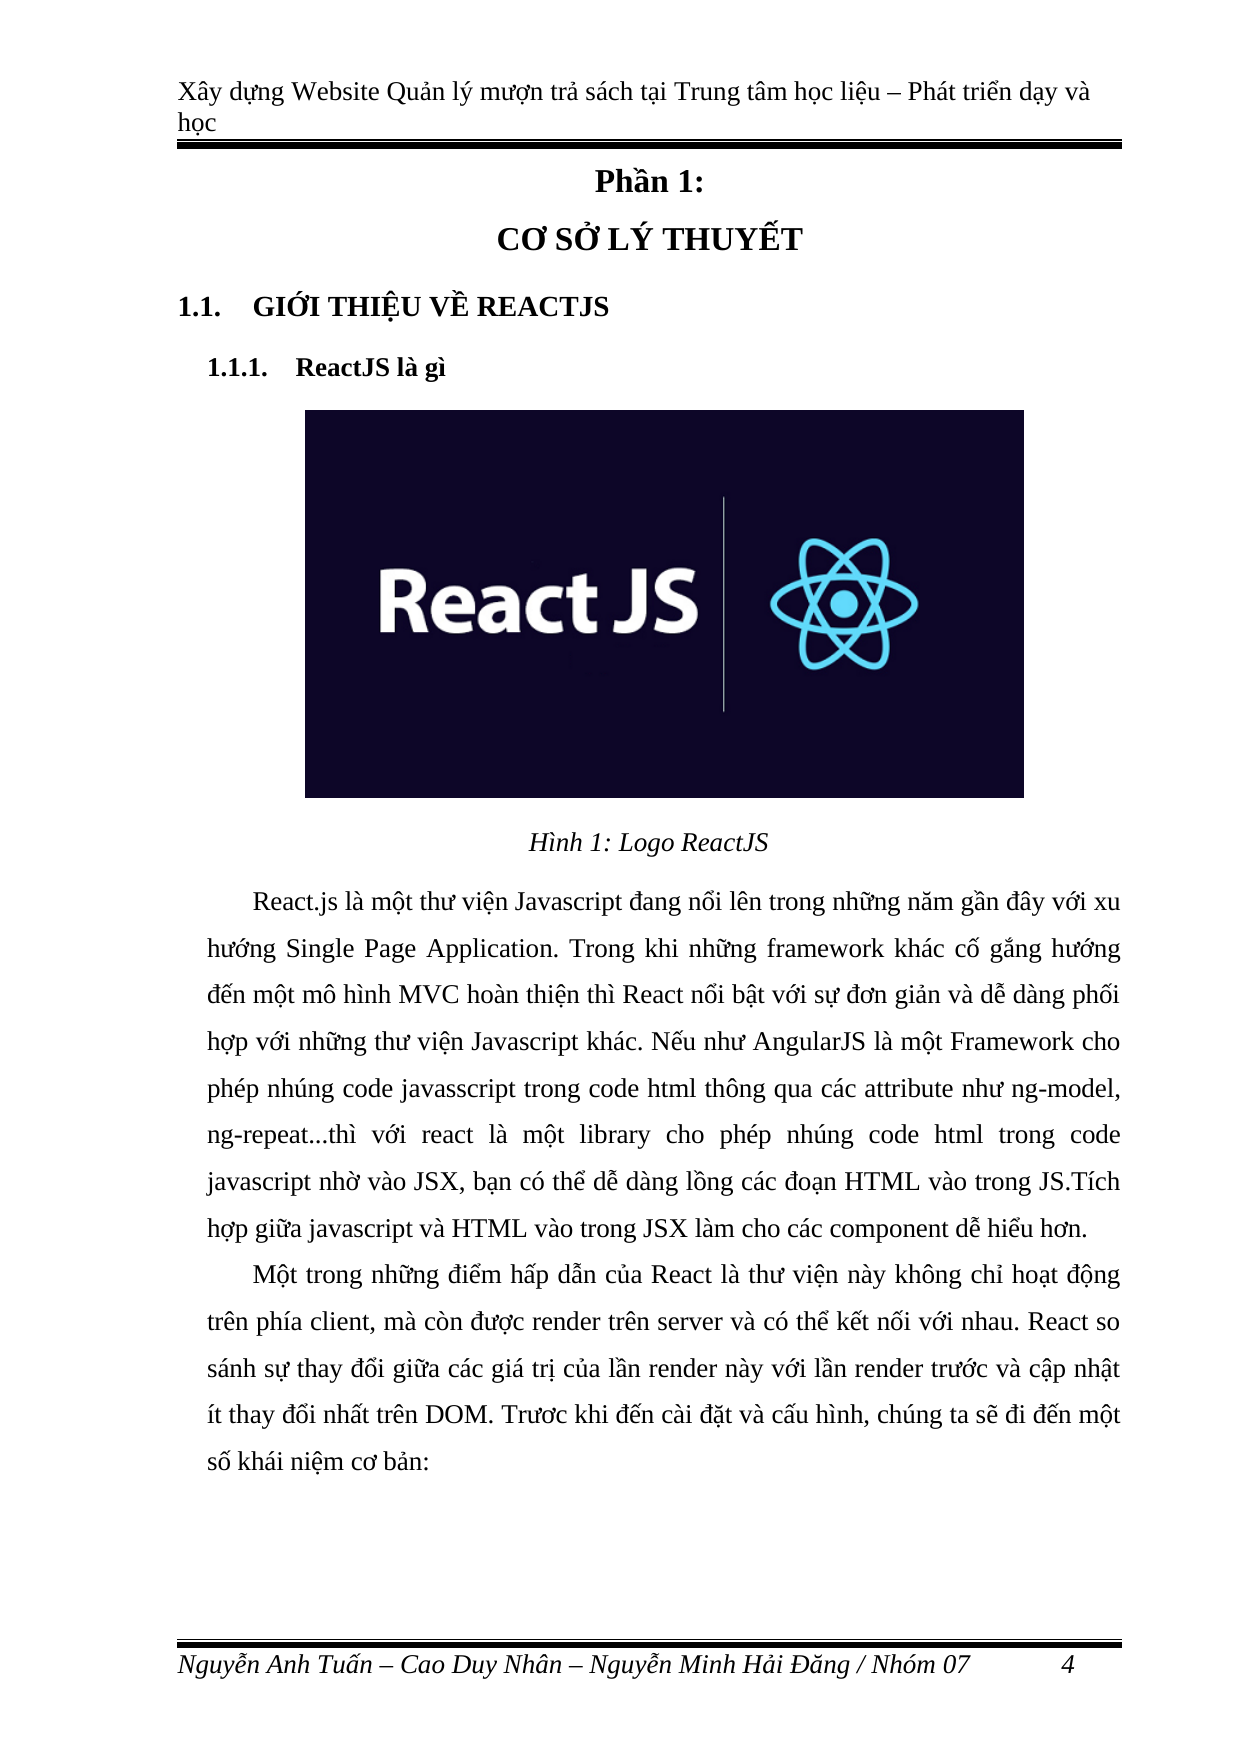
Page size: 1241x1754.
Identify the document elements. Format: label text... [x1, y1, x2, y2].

list React.js là một thư viện Javascript đang nổi lên trong những năm gần đây với xu hướng Single Page Application. Trong khi những framework khác cố gắng hướng đến một mô hình MVC hoàn thiện thì React nổi bật với sự đơn giản và dễ dàng phối hợp với những thư viện Javascript khác. Nếu như AngularJS là một Framework cho phép nhúng code javasscript trong code html thông qua các attribute như ng-model, ng-repeat...thì với react là một library cho phép nhúng code html trong code javascript nhờ vào JSX, bạn có thể dễ dàng lồng các đoạn HTML vào trong JS.Tích hợp giữa javascript và HTML vào trong JSX làm cho các component dễ hiểu hơn. [207, 885, 1122, 1243]
subtitle GIỚI THIỆU VỀ REACTJS [177, 289, 1122, 322]
list Một trong những điểm hấp dẫn của React là thư viện này không chỉ hoạt động trên phía client, mà còn được render trên server và có thể kết nối với nhau. React so sánh sự thay đổi giữa các giá trị của lần render này với lần render trước và cập nhật ít thay đổi nhất trên DOM. Trươc khi đến cài đặt và cấu hình, chúng ta sẽ đi đến một số khái niệm cơ bản: [207, 1258, 1122, 1476]
text Hình 1: Logo ReactJS [177, 826, 1122, 857]
picture [305, 410, 1024, 798]
subtitle ReactJS là gì [207, 352, 1122, 383]
subtitle Phần 1: CƠ SỞ LÝ THUYẾT [177, 161, 1122, 257]
